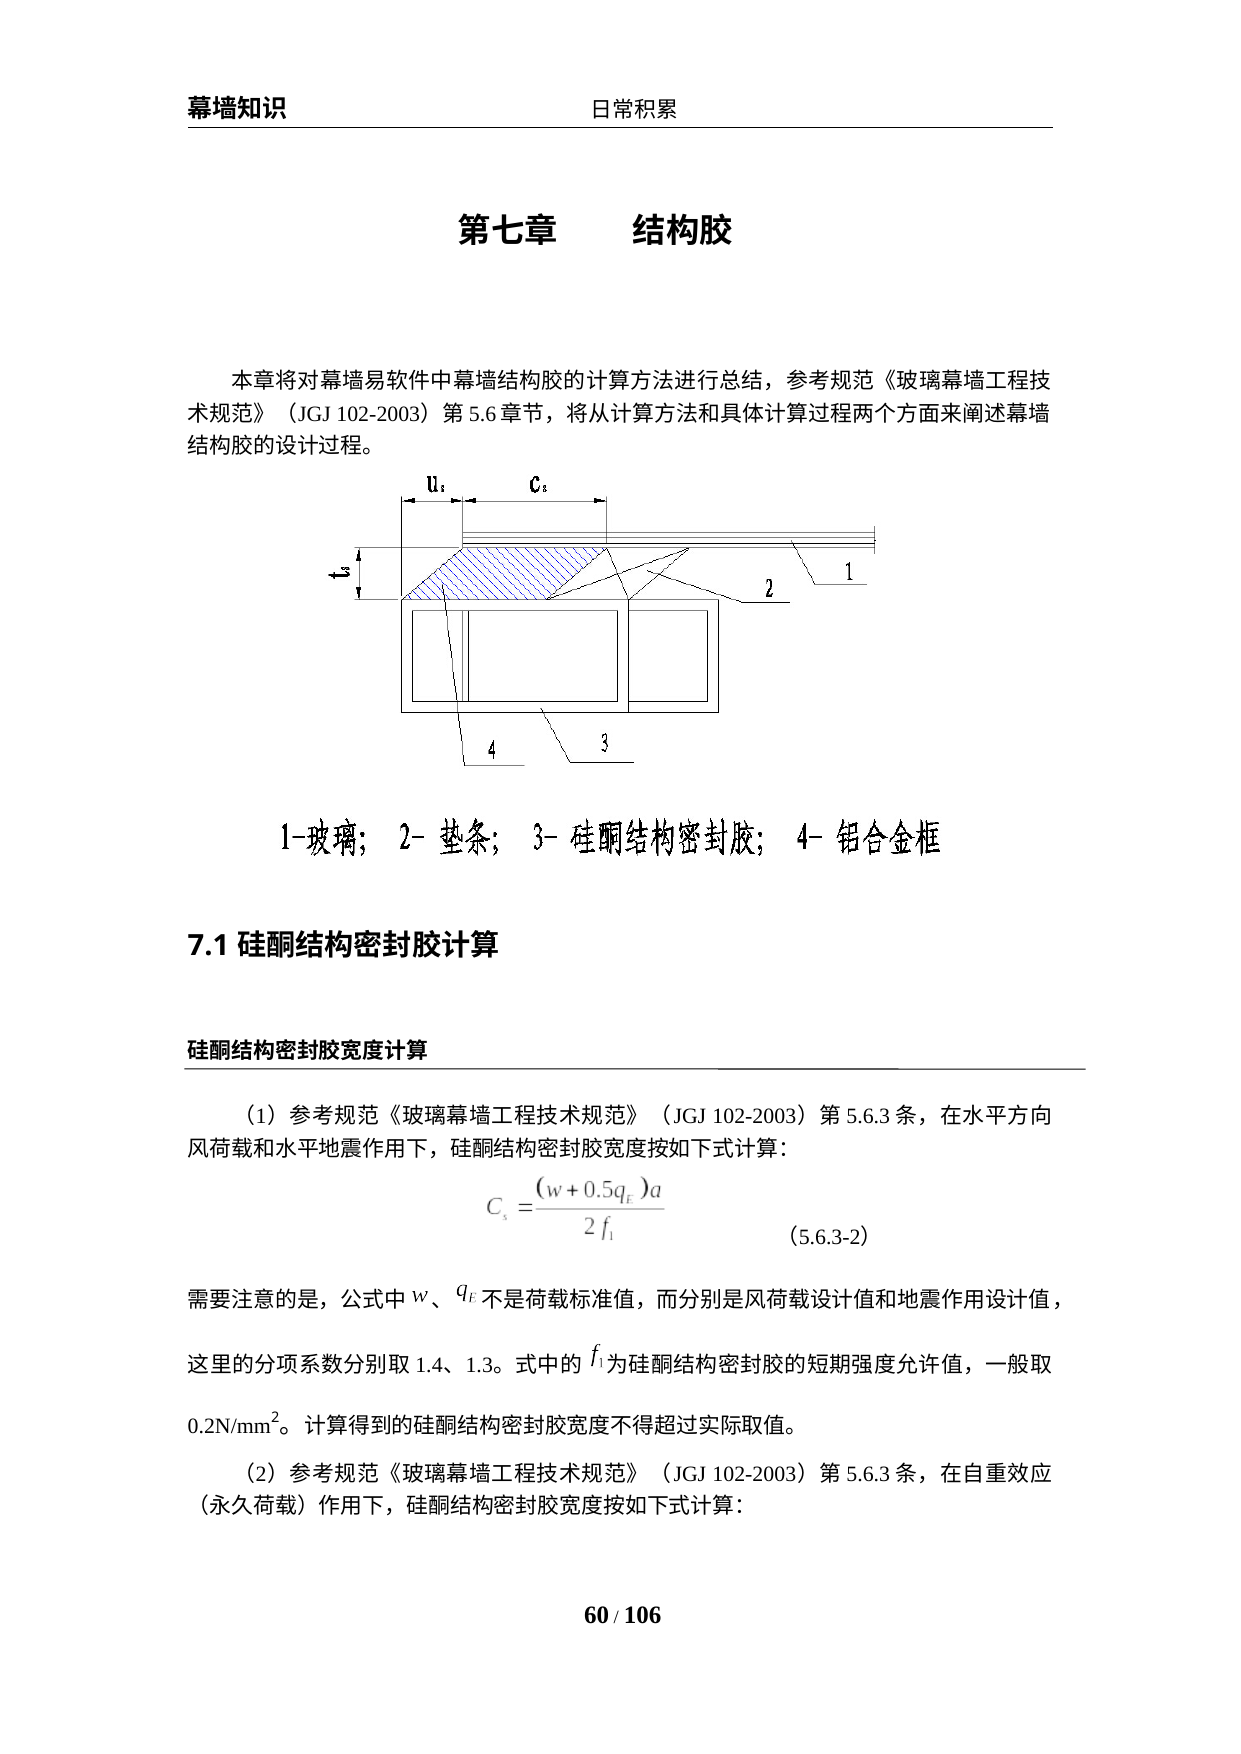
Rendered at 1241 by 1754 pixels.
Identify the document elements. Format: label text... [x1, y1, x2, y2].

subtitle 7.1 硅酮结构密封胶计算 [187, 910, 1053, 975]
text 本章将对幕墙易软件中幕墙结构胶的计算方法进行总结，参考规范《玻璃幕墙工程技术规范》（JGJ 102-2003）第5.6章节，将从计算方法和具体计算过程两个方面来阐述幕墙结构胶的设计过程。 [187, 363, 1053, 460]
text （5.6.3-2） [187, 1163, 1053, 1260]
picture [231, 460, 972, 874]
text （2）参考规范《玻璃幕墙工程技术规范》（JGJ 102-2003）第5.6.3条，在自重效应（永久荷载）作用下，硅酮结构密封胶宽度按如下式计算： [187, 1455, 1053, 1520]
text 需要注意的是，公式中、不是荷载标准值，而分别是风荷载设计值和地震作用设计值，这里的分项系数分别取1.4、1.3。式中的为硅酮结构密封胶的短期强度允许值，一般取0.2N/mm2。计算得到的硅酮结构密封胶宽度不得超过实际取值。 [187, 1260, 1053, 1455]
text 硅酮结构密封胶宽度计算 [187, 1033, 1053, 1065]
text （1）参考规范《玻璃幕墙工程技术规范》（JGJ 102-2003）第5.6.3条，在水平方向风荷载和水平地震作用下，硅酮结构密封胶宽度按如下式计算： [187, 1098, 1053, 1163]
subtitle 结构胶 [187, 196, 1053, 261]
